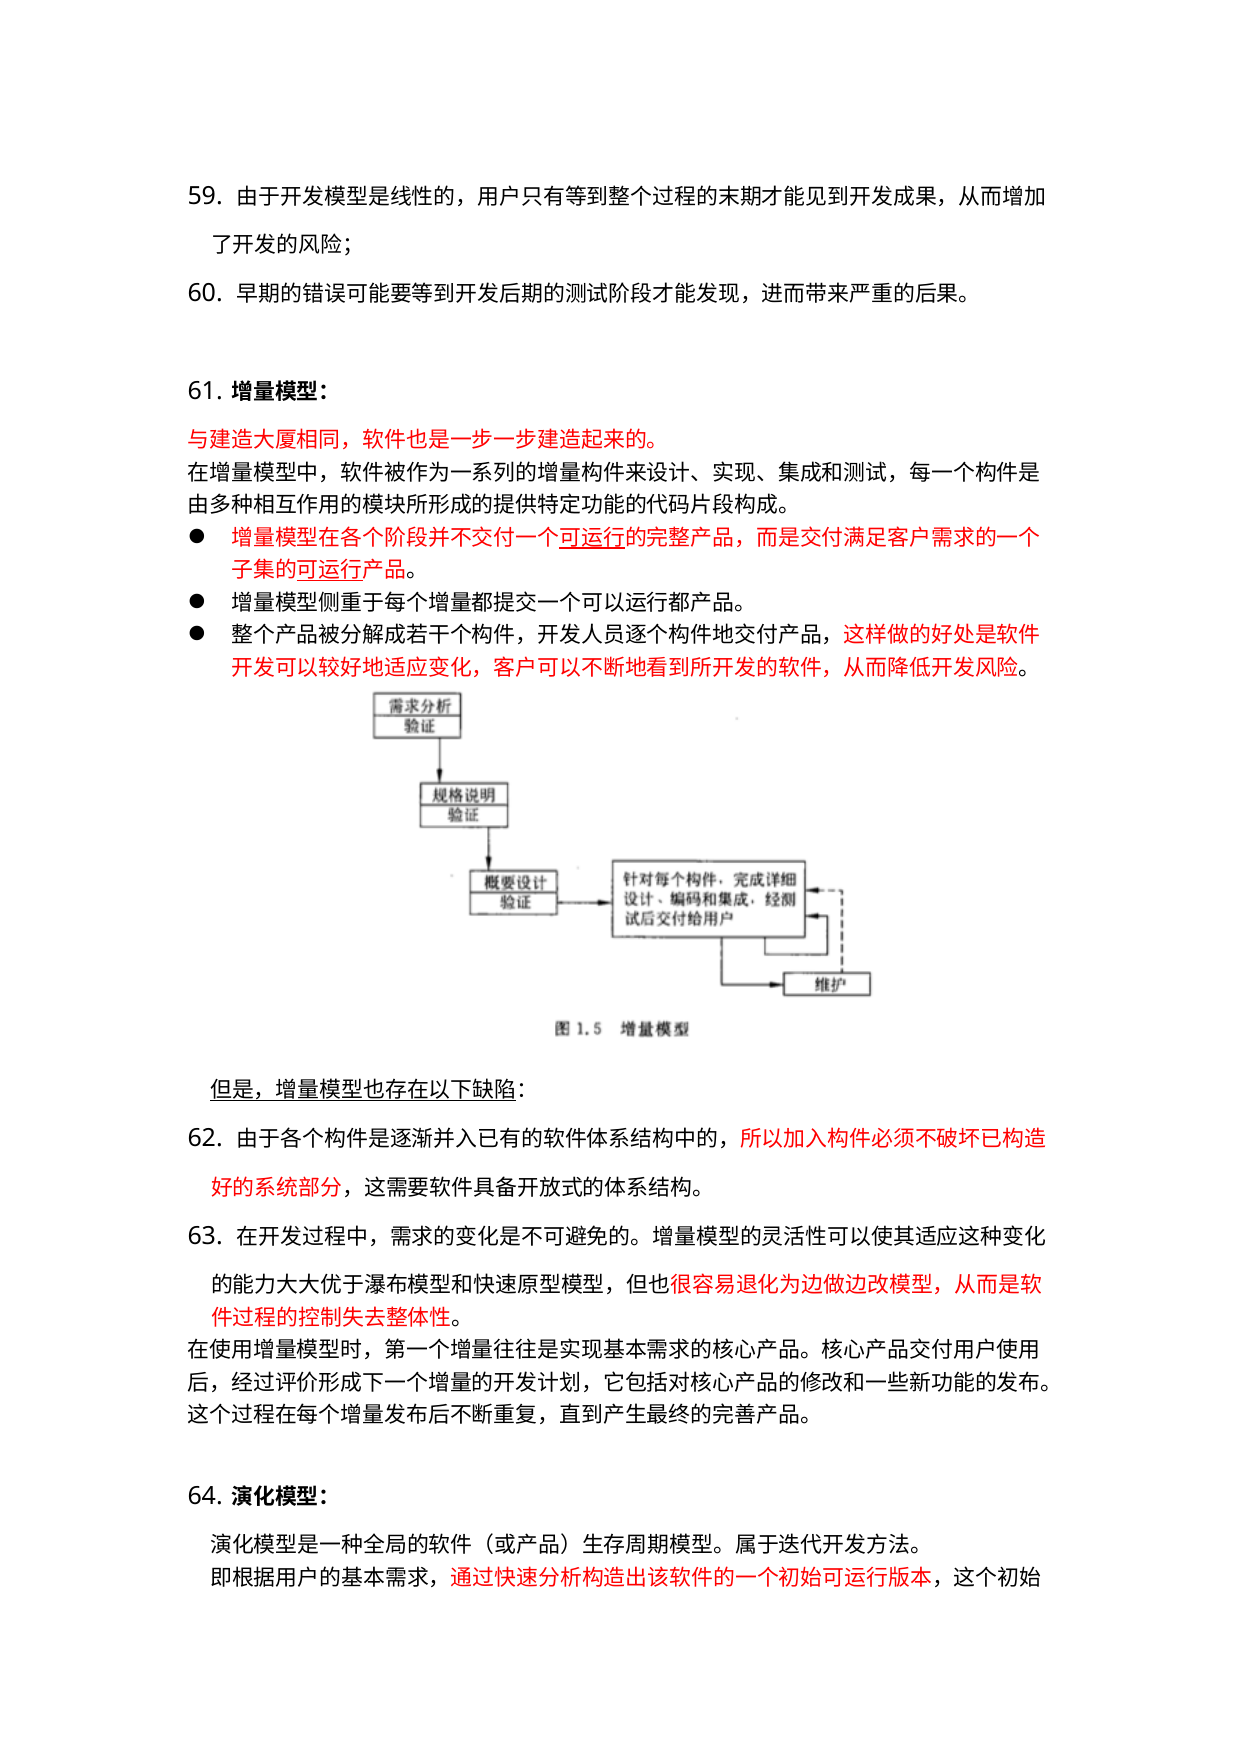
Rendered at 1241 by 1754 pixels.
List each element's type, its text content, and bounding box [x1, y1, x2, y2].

list 早期的错误可能要等到开发后期的测试阶段才能发现，进而带来严重的后果。 [187, 259, 1053, 324]
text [187, 1559, 1053, 1592]
list 在开发过程中，需求的变化是不可避免的。增量模型的灵活性可以使其适应这种变化的能力大大优于瀑布模型和快速原型模型，但也很容易退化为边做边改模型，从而是软件过程的控制失去整体性。 [187, 1202, 1053, 1332]
list 增量模型： [187, 357, 1053, 422]
list 由于开发模型是线性的，用户只有等到整个过程的末期才能见到开发成果，从而增加了开发的风险； [187, 162, 1053, 259]
text 但是，增量模型也存在以下缺陷： [187, 1072, 1053, 1104]
text 在使用增量模型时，第一个增量往往是实现基本需求的核心产品。核心产品交付用户使用后，经过评价形成下一个增量的开发计划，它包括对核心产品的修改和一些新功能的发布。这个过程在每个增量发布后不断重复，直到产生最终的完善产品。 [187, 1332, 1053, 1429]
list 演化模型： [187, 1462, 1053, 1527]
text 演化模型是一种全局的软件（或产品）生存周期模型。属于迭代开发方法。 [187, 1527, 1053, 1559]
list 增量模型在各个阶段并不交付一个可运行的完整产品，而是交付满足客户需求的一个子集的可运行产品。 [187, 519, 1053, 584]
picture [341, 682, 899, 1045]
list 由于各个构件是逐渐并入已有的软件体系结构中的，所以加入构件必须不破坏已构造好的系统部分，这需要软件具备开放式的体系结构。 [187, 1104, 1053, 1202]
text 与建造大厦相同，软件也是一步一步建造起来的。 [187, 422, 1053, 454]
text 在增量模型中，软件被作为一系列的增量构件来设计、实现、集成和测试，每一个构件是由多种相互作用的模块所形成的提供特定功能的代码片段构成。 [187, 454, 1053, 519]
list 增量模型侧重于每个增量都提交一个可以运行都产品。 [187, 584, 1053, 617]
list 整个产品被分解成若干个构件，开发人员逐个构件地交付产品，这样做的好处是软件开发可以较好地适应变化，客户可以不断地看到所开发的软件，从而降低开发风险。 [187, 617, 1053, 682]
